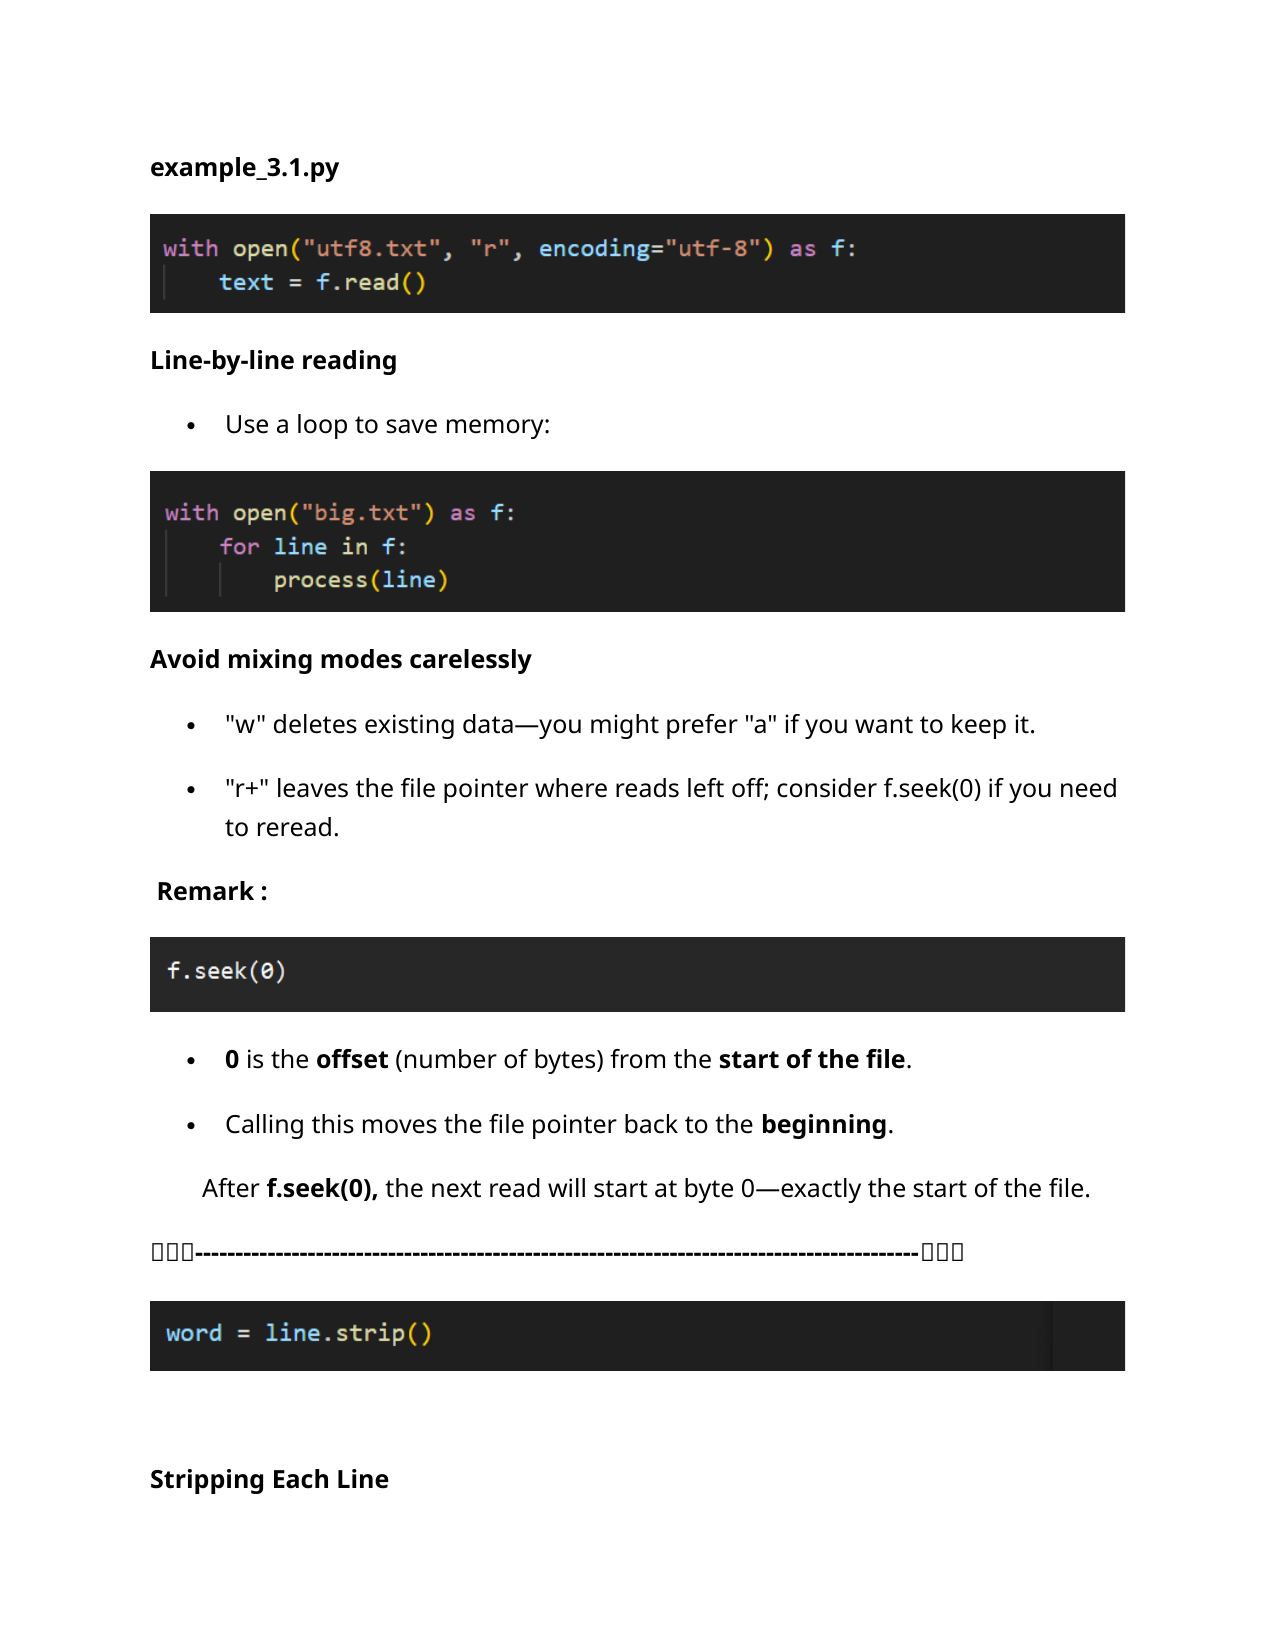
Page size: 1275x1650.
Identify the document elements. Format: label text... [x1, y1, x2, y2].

list Calling this moves the file pointer back to the beginning. [187, 1106, 1125, 1140]
list 0 is the offset (number of bytes) from the start of the file. [187, 1042, 1125, 1076]
text Avoid mixing modes carelessly [150, 642, 1125, 676]
text Remark : [150, 874, 1125, 908]
picture [150, 471, 1125, 612]
picture [150, 937, 1125, 1012]
text Stripping Each Line [150, 1461, 1125, 1495]
list "r+" leaves the file pointer where reads left off; consider f.seek(0) if you need to reread. [187, 770, 1125, 844]
text example_3.1.py [150, 150, 1125, 184]
list "w" deletes existing data—you might prefer "a" if you want to keep it. [187, 706, 1125, 740]
text ------------------------------------------------------------------------------------------ [150, 1235, 1125, 1269]
text After f.seek(0), the next read will start at byte 0—exactly the start of the file. [150, 1171, 1125, 1204]
picture [150, 214, 1125, 313]
text Line-by-line reading [150, 343, 1125, 377]
picture [150, 1301, 1125, 1371]
list Use a loop to save memory: [187, 407, 1125, 441]
